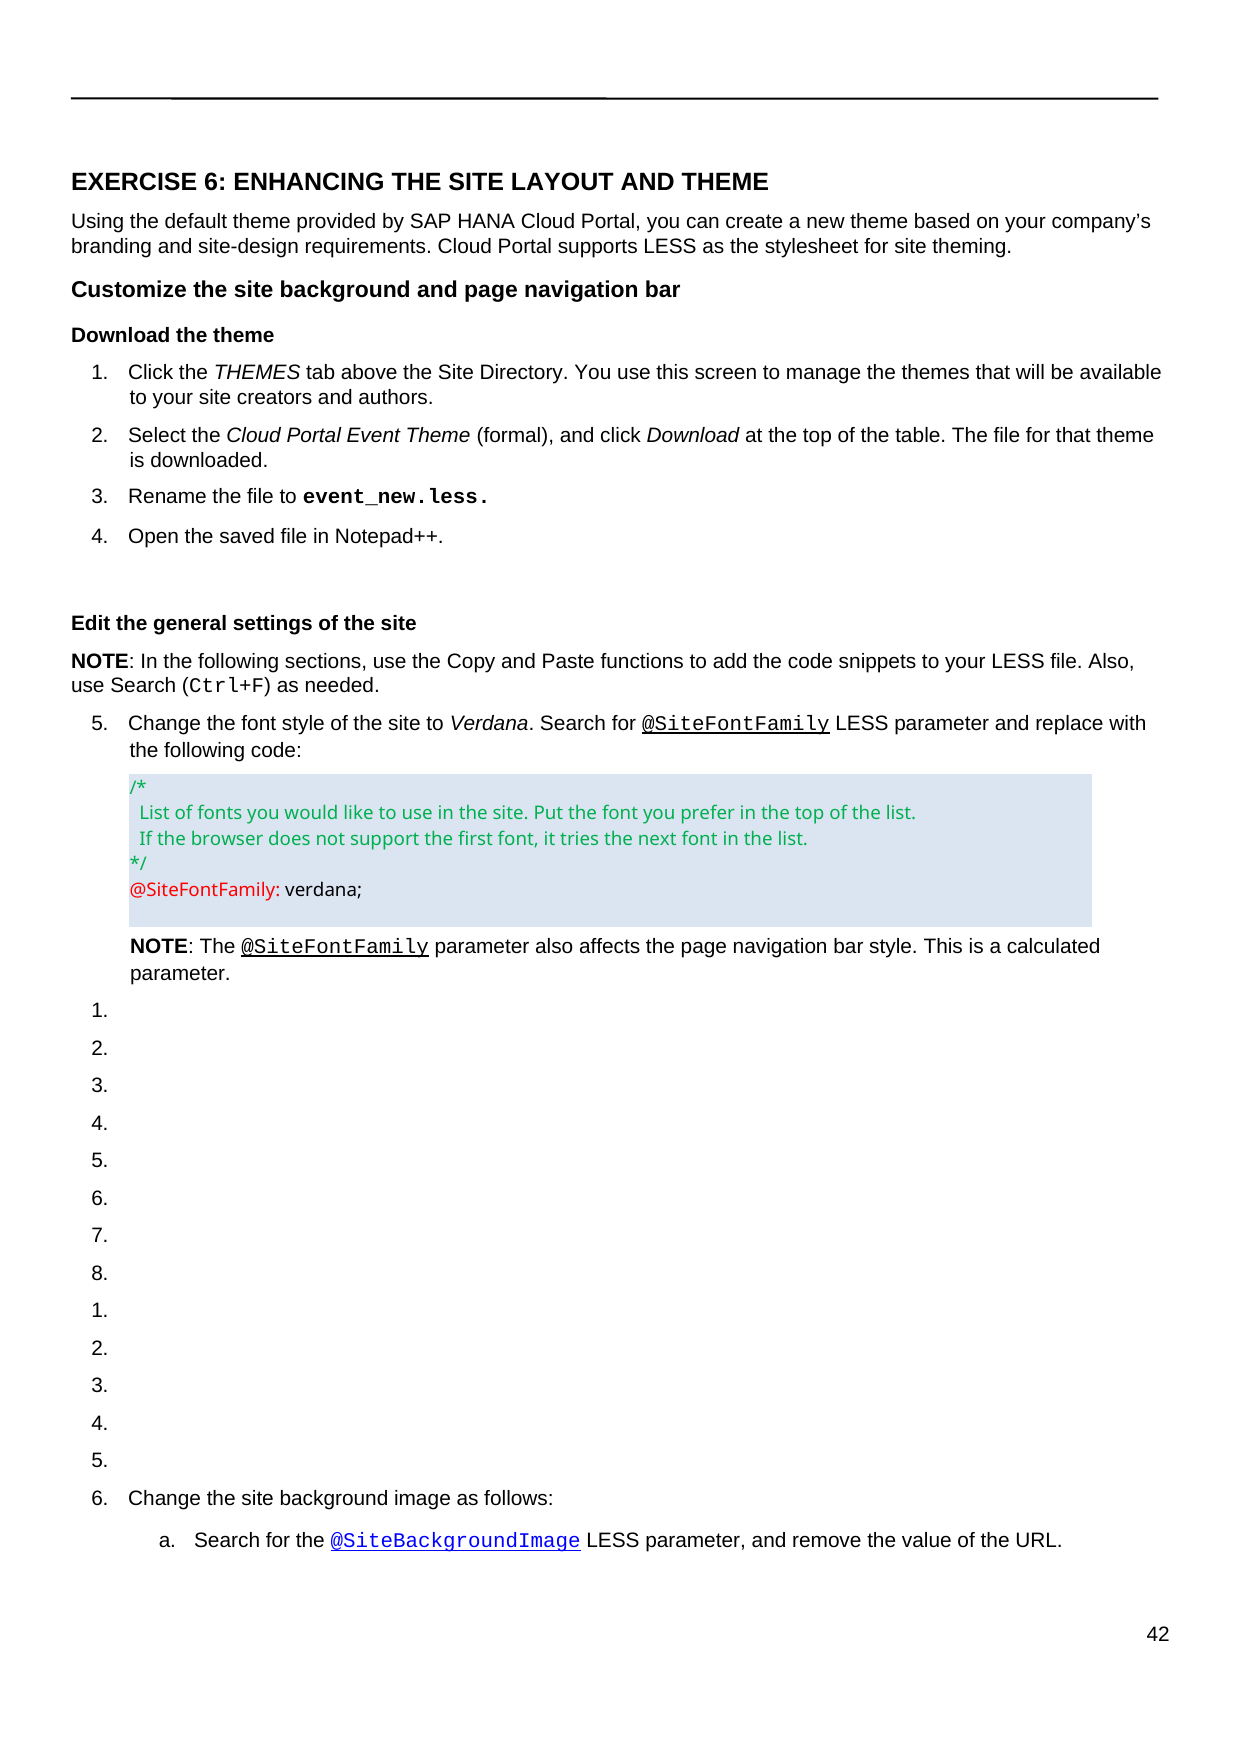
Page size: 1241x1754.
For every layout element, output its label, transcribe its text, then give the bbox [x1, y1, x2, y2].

subtitle Exercise 6: ENHANCING THE site layout and theme [71, 166, 1169, 195]
list Select the Cloud Portal Event Theme (formal), and click Download at the top of the table. The file for that theme is downloaded. [108, 422, 1169, 472]
list Change the font style of the site to Verdana. Search for @SiteFontFamily LESS parameter and replace with the following code: [108, 711, 1169, 762]
subtitle Edit the general settings of the site [71, 610, 1169, 635]
text Using the default theme provided by SAP HANA Cloud Portal, you can create a new theme based on your company’s branding and site-design requirements. Cloud Portal supports LESS as the stylesheet for site theming. [71, 208, 1169, 258]
list List of fonts you would like to use in the site. Put the font you prefer in the top of the list. [129, 799, 1092, 825]
list NOTE: The @SiteFontFamily parameter also affects the page navigation bar style. This is a calculated parameter. [130, 933, 1169, 984]
text NOTE: In the following sections, use the Copy and Paste functions to add the code snippets to your LESS file. Also, use Search (Ctrl+F) as needed. [71, 647, 1169, 698]
list @SiteFontFamily: verdana; [129, 876, 1092, 902]
list Search for the @SiteBackgroundImage LESS parameter, and remove the value of the URL. [176, 1528, 1169, 1554]
subtitle Download the theme [71, 322, 1169, 347]
list If the browser does not support the first font, it tries the next font in the list. [129, 825, 1092, 851]
subtitle Customize the site background and page navigation bar [71, 276, 1169, 303]
list Open the saved file in Notepad++. [108, 522, 1169, 547]
list Change the site background image as follows: [108, 1484, 1169, 1509]
list Rename the file to event_new.less. [108, 484, 1169, 510]
list Click the THEMES tab above the Site Directory. You use this screen to manage the themes that will be available to your site creators and authors. [108, 359, 1169, 409]
list /* [129, 774, 1092, 799]
list */ [129, 851, 1092, 876]
